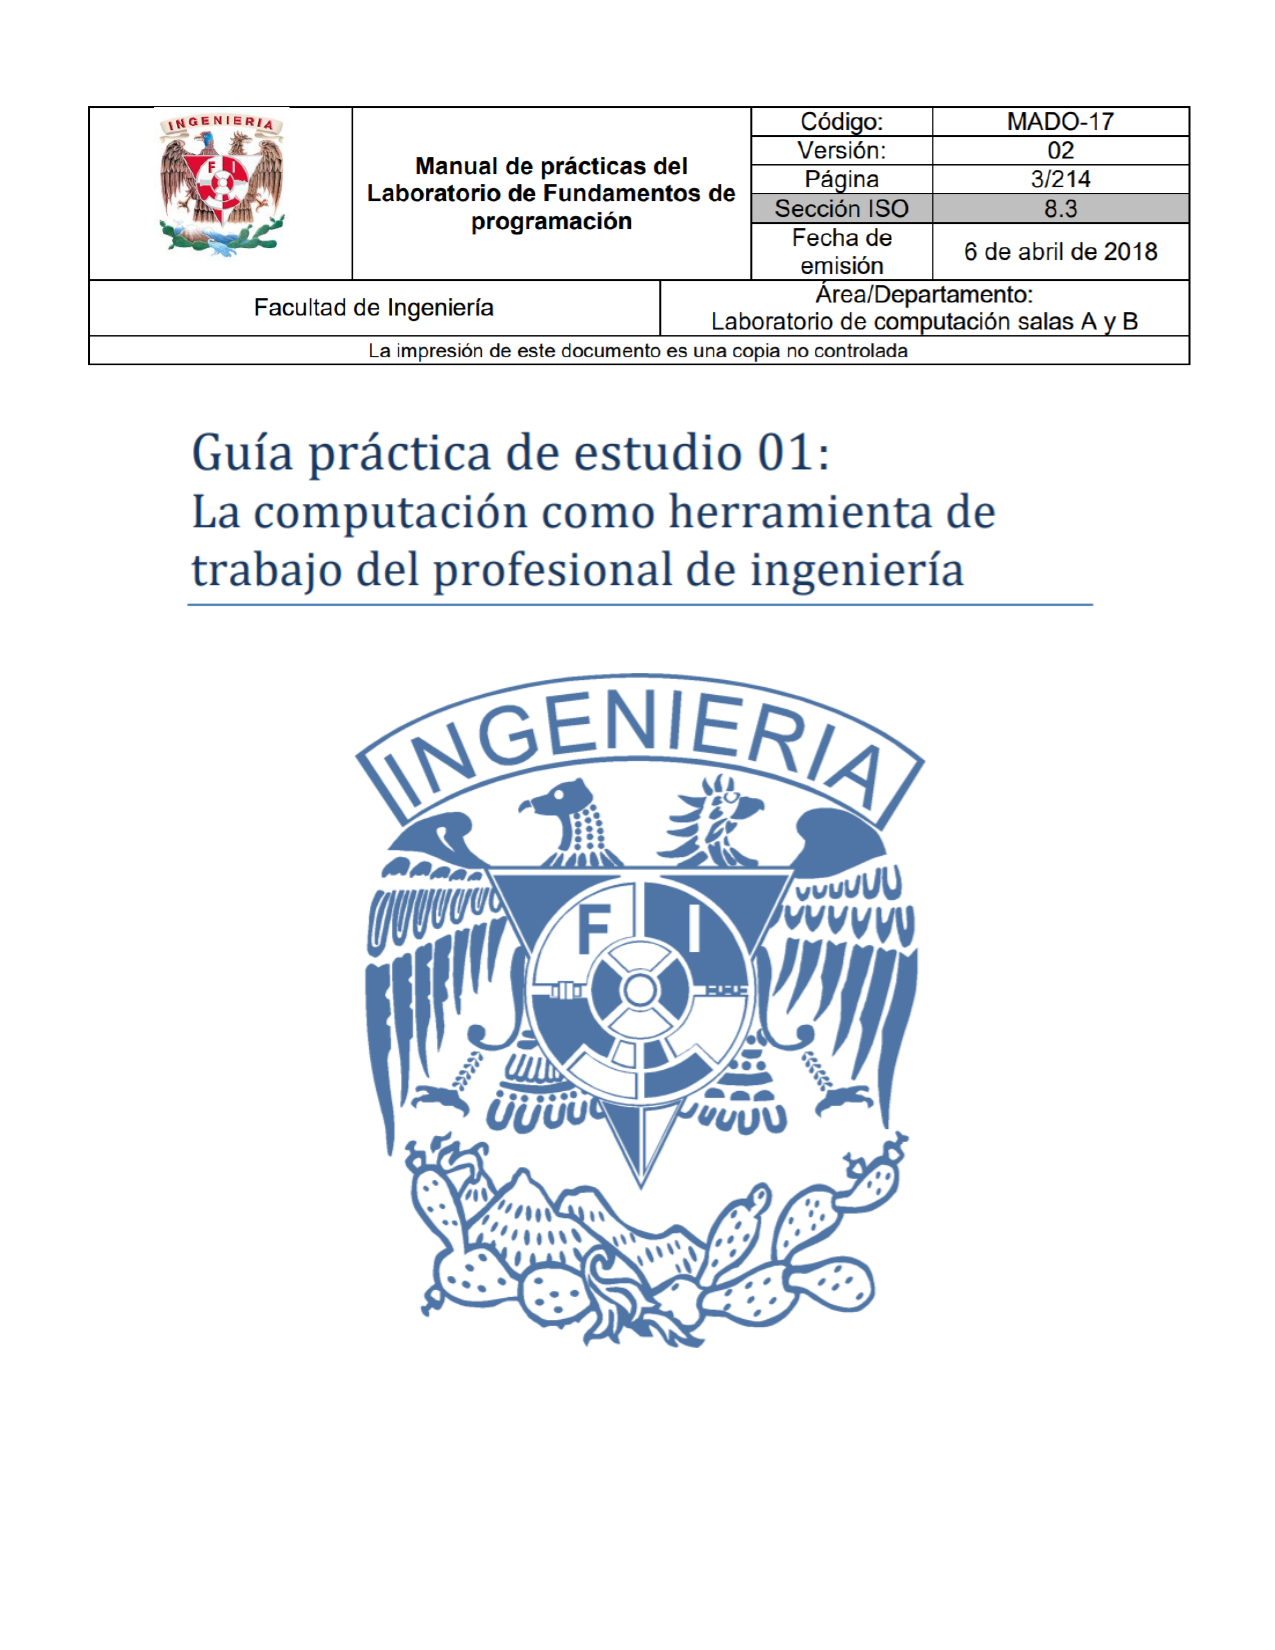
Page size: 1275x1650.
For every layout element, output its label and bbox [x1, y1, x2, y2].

picture [130, 408, 1145, 1368]
picture [83, 103, 1192, 381]
